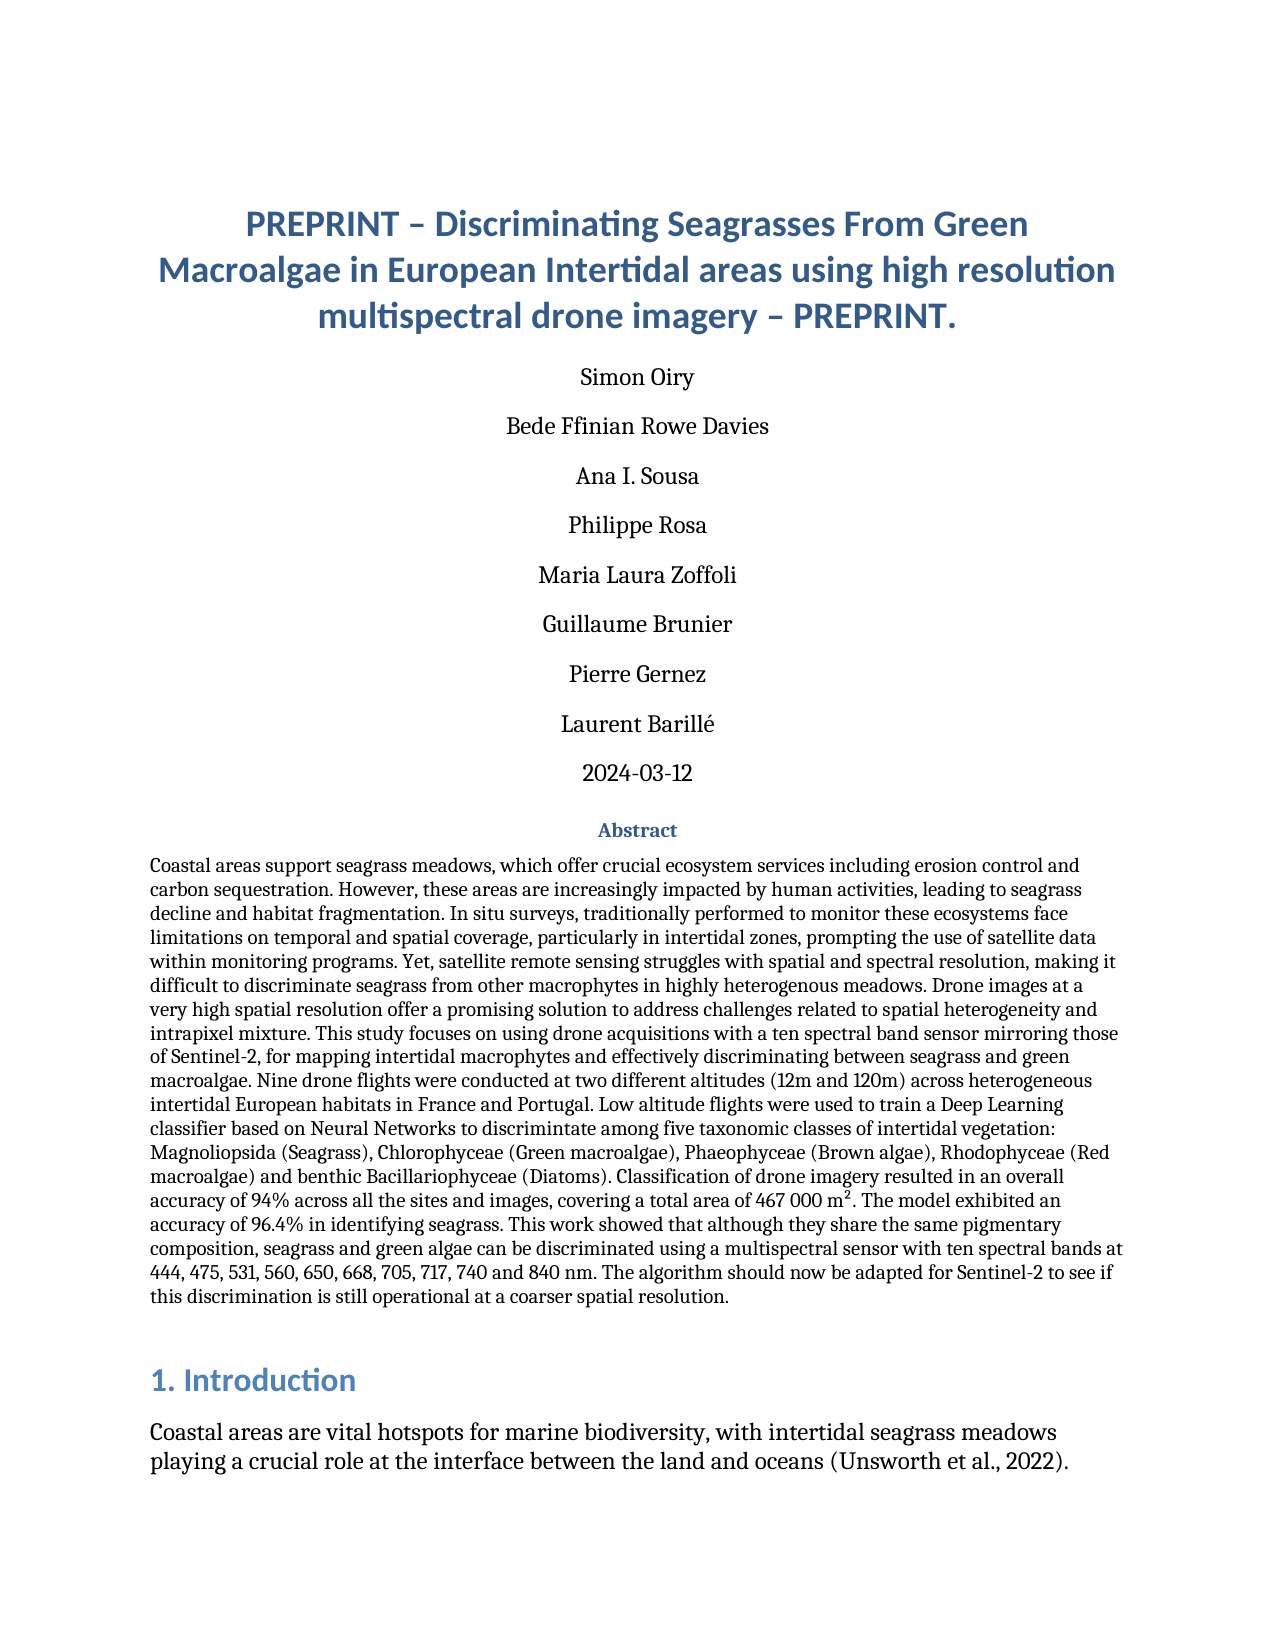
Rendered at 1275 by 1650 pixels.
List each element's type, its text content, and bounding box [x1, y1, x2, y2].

text Pierre Gernez [150, 660, 1125, 689]
title PREPRINT – Discriminating Seagrasses From Green Macroalgae in European Intertidal areas using high resolution multispectral drone imagery – PREPRINT. [150, 200, 1125, 337]
text Maria Laura Zoffoli [150, 561, 1125, 589]
text Coastal areas support seagrass meadows, which offer crucial ecosystem services including erosion control and carbon sequestration. However, these areas are increasingly impacted by human activities, leading to seagrass decline and habitat fragmentation. In situ surveys, traditionally performed to monitor these ecosystems face limitations on temporal and spatial coverage, particularly in intertidal zones, prompting the use of satellite data within monitoring programs. Yet, satellite remote sensing struggles with spatial and spectral resolution, making it difficult to discriminate seagrass from other macrophytes in highly heterogenous meadows. Drone images at a very high spatial resolution offer a promising solution to address challenges related to spatial heterogeneity and intrapixel mixture. This study focuses on using drone acquisitions with a ten spectral band sensor mirroring those of Sentinel-2, for mapping intertidal macrophytes and effectively discriminating between seagrass and green macroalgae. Nine drone flights were conducted at two different altitudes (12m and 120m) across heterogeneous intertidal European habitats in France and Portugal. Low altitude flights were used to train a Deep Learning classifier based on Neural Networks to discrimintate among five taxonomic classes of intertidal vegetation: Magnoliopsida (Seagrass), Chlorophyceae (Green macroalgae), Phaeophyceae (Brown algae), Rhodophyceae (Red macroalgae) and benthic Bacillariophyceae (Diatoms). Classification of drone imagery resulted in an overall accuracy of 94% across all the sites and images, covering a total area of 467 000 m². The model exhibited an accuracy of 96.4% in identifying seagrass. This work showed that although they share the same pigmentary composition, seagrass and green algae can be discriminated using a multispectral sensor with ten spectral bands at 444, 475, 531, 560, 650, 668, 705, 717, 740 and 840 nm. The algorithm should now be adapted for Sentinel-2 to see if this discrimination is still operational at a coarser spatial resolution. [150, 853, 1125, 1309]
text Philippe Rosa [150, 511, 1125, 540]
subtitle 1. Introduction [150, 1359, 1125, 1399]
text 2024-03-12 [150, 759, 1125, 788]
text Laurent Barillé [150, 709, 1125, 738]
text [150, 1418, 1125, 1476]
text Simon Oiry [150, 362, 1125, 391]
text Ana I. Sousa [150, 462, 1125, 490]
text Bede Ffinian Rowe Davies [150, 412, 1125, 441]
text Guillaume Brunier [150, 610, 1125, 639]
title Abstract [150, 819, 1125, 843]
